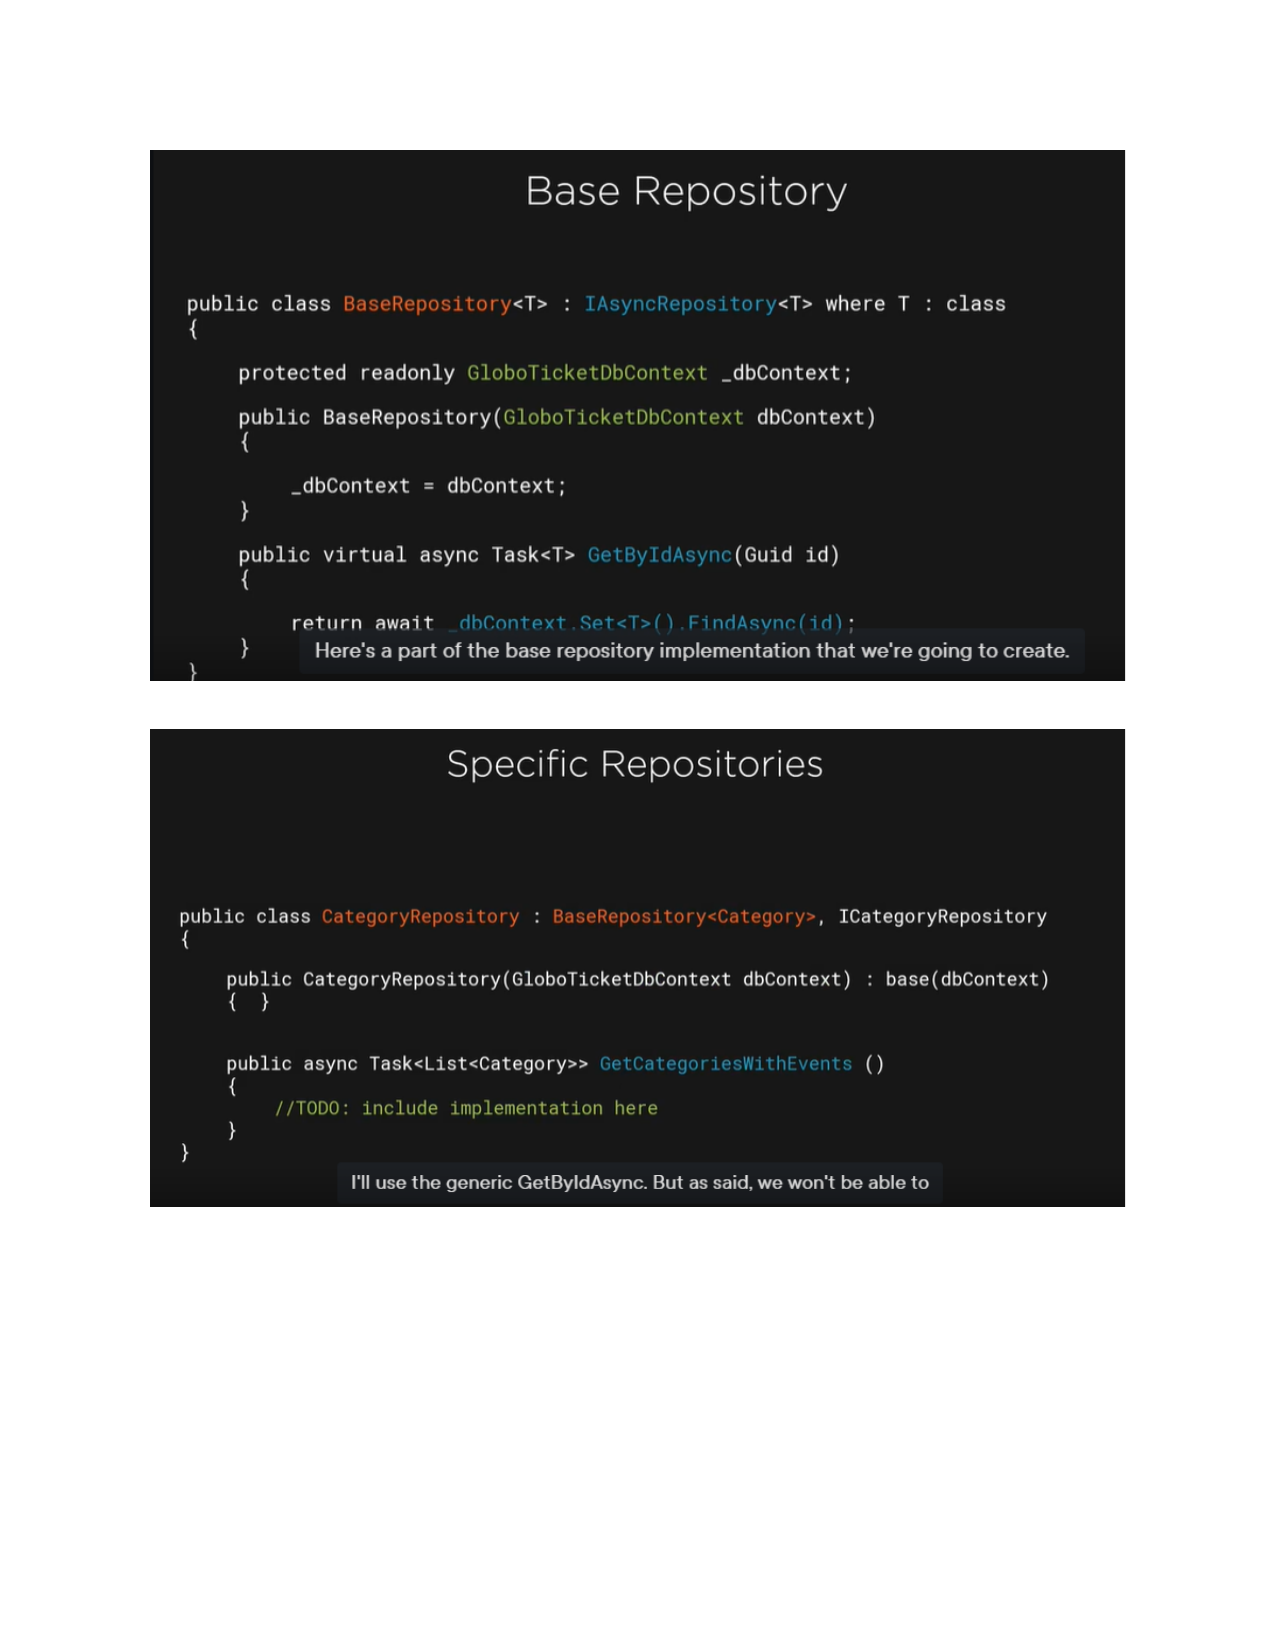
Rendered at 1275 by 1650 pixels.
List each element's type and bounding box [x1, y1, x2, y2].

picture [150, 150, 1125, 681]
picture [150, 729, 1125, 1207]
